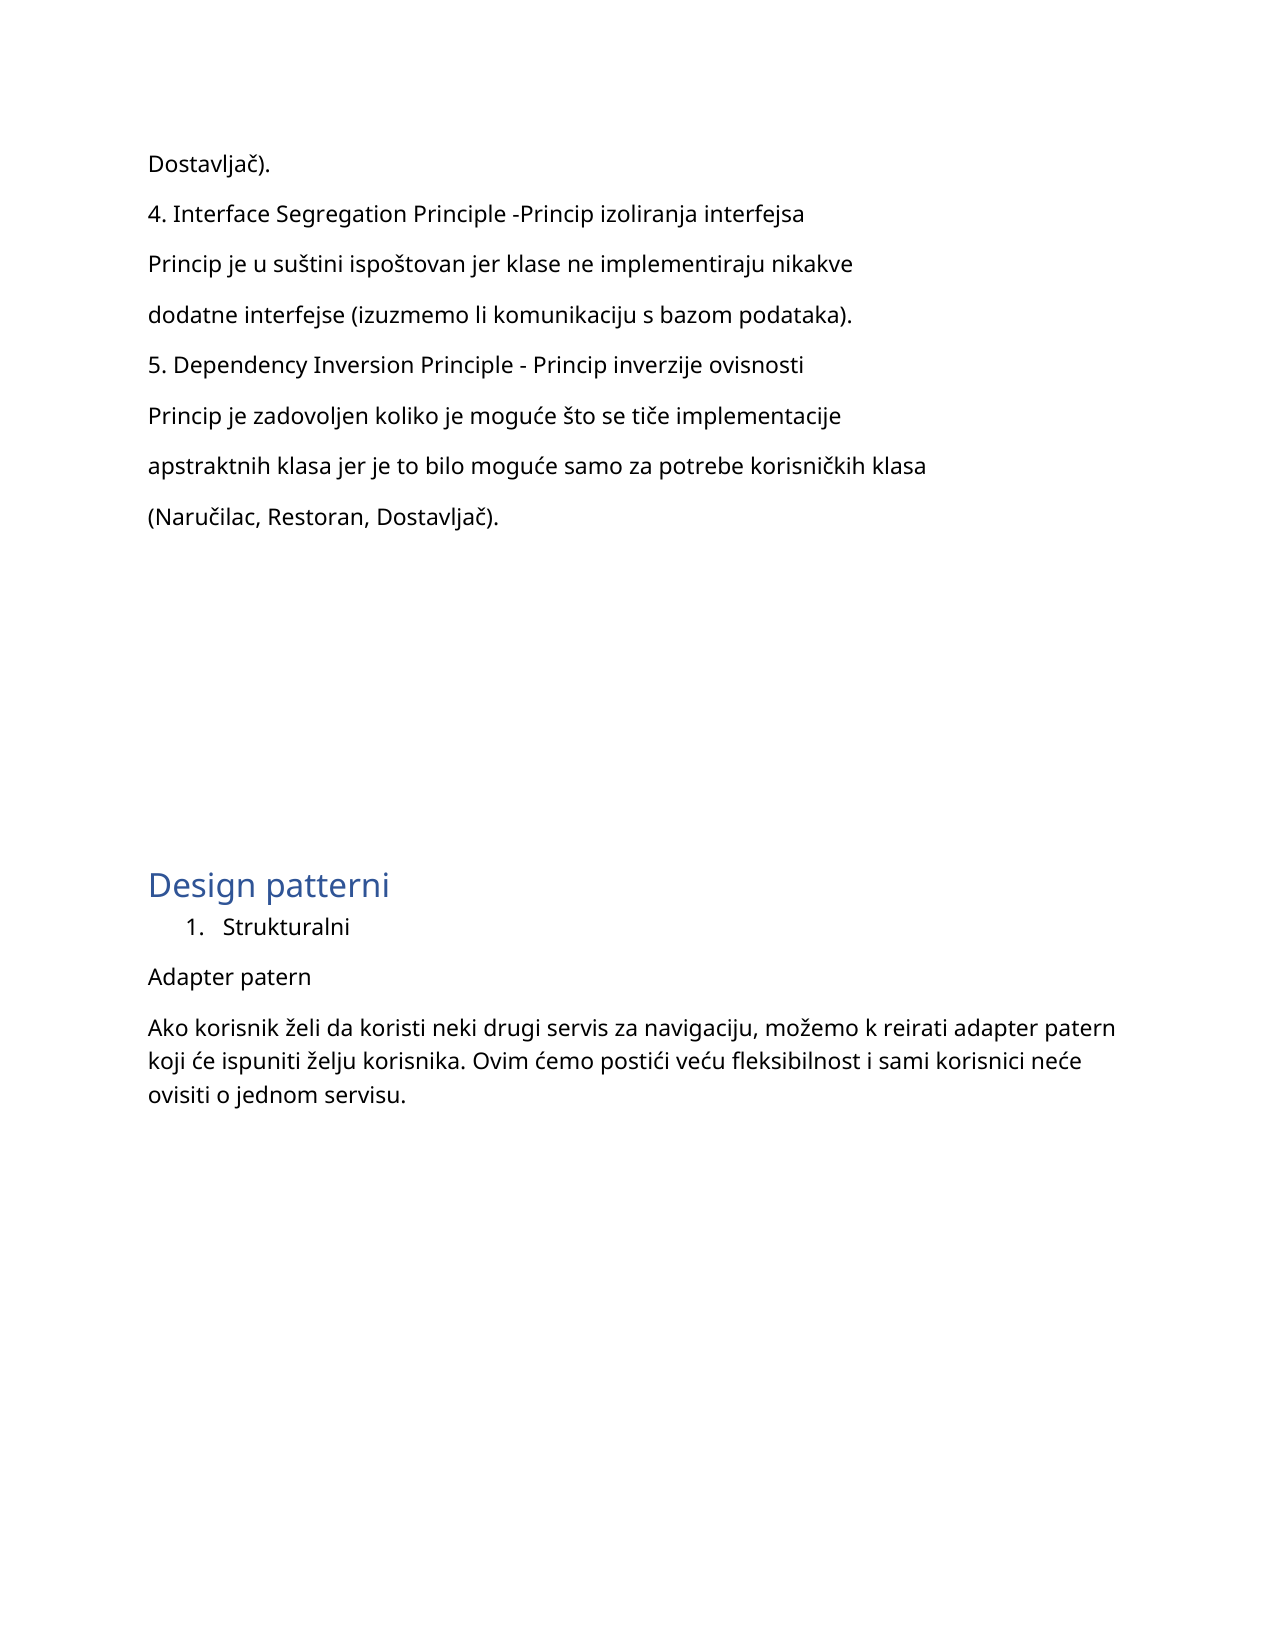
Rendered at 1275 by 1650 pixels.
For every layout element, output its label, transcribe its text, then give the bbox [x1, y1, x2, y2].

text apstraktnih klasa jer je to bilo moguće samo za potrebe korisničkih klasa [148, 450, 1127, 481]
text 4. Interface Segregation Principle -Princip izoliranja interfejsa [148, 198, 1127, 229]
list Strukturalni [185, 911, 1127, 942]
subtitle Design patterni [148, 862, 1127, 907]
text Princip je zadovoljen koliko je moguće što se tiče implementacije [148, 400, 1127, 431]
text Dostavljač). [148, 148, 1127, 179]
text Princip je u suštini ispoštovan jer klase ne implementiraju nikakve [148, 248, 1127, 280]
text Ako korisnik želi da koristi neki drugi servis za navigaciju, možemo k reirati adapter patern koji će ispuniti želju korisnika. Ovim ćemo postići veću fleksibilnost i sami korisnici neće ovisiti o jednom servisu. [148, 1012, 1127, 1110]
text dodatne interfejse (izuzmemo li komunikaciju s bazom podataka). [148, 299, 1127, 330]
text (Naručilac, Restoran, Dostavljač). [148, 501, 1127, 532]
text Adapter patern [148, 961, 1127, 992]
text 5. Dependency Inversion Principle - Princip inverzije ovisnosti [148, 349, 1127, 381]
